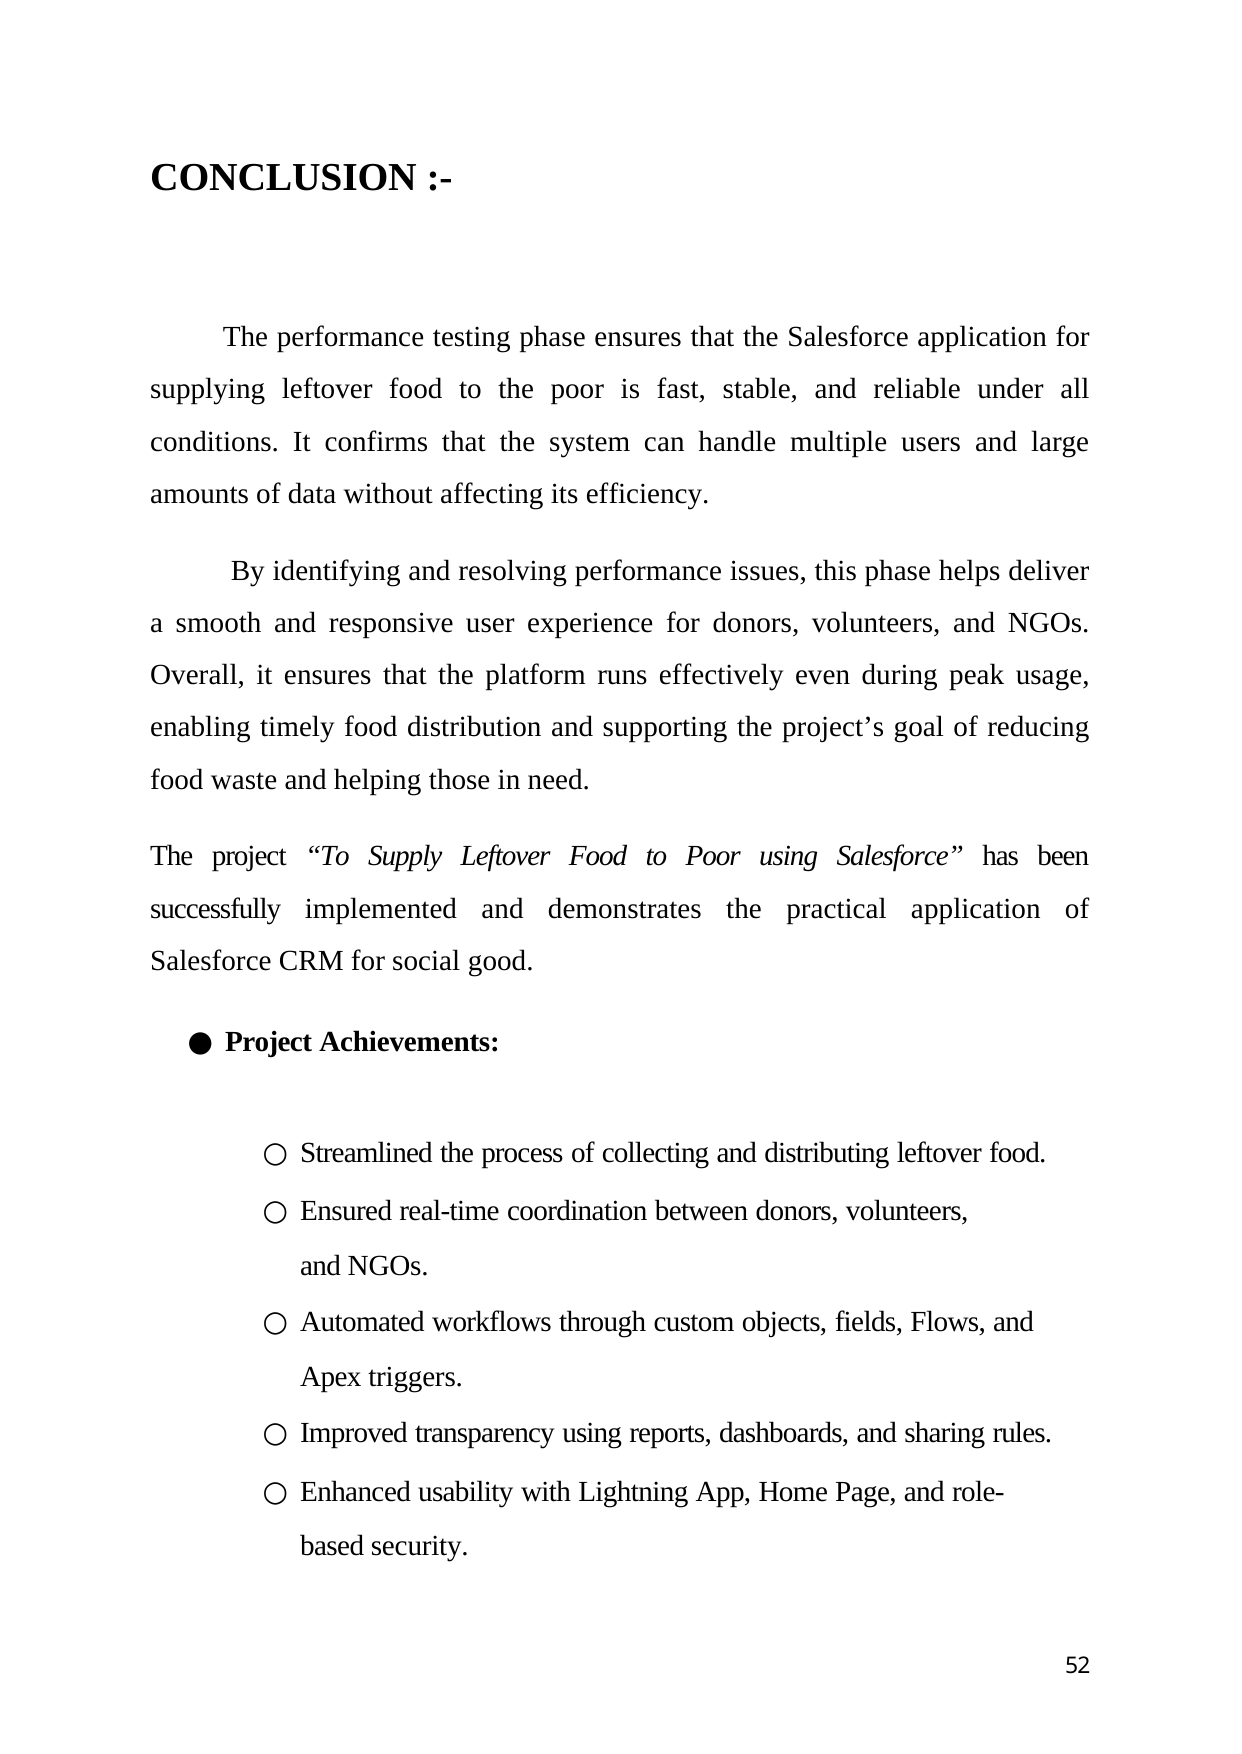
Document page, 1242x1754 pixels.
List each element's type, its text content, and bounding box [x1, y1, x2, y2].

text By identifying and resolving performance issues, this phase helps deliver a smooth and responsive user experience for donors, volunteers, and NGOs. Overall, it ensures that the platform runs effectively even during peak usage, enabling timely food distribution and supporting the project’s goal of reducing food waste and helping those in need. [150, 553, 1090, 795]
list Streamlined the process of collecting and distributing leftover food. [262, 1131, 1138, 1171]
list Ensured real-time coordination between donors, volunteers, and NGOs. [262, 1189, 1011, 1281]
text The performance testing phase ensures that the Salesforce application for supplying leftover food to the poor is fast, stable, and reliable under all conditions. It confirms that the system can handle multiple users and large amounts of data without affecting its efficiency. [150, 319, 1090, 509]
list Enhanced usability with Lightning App, Home Page, and role-based security. [262, 1470, 1054, 1562]
subtitle CONCLUSION :- [150, 153, 1138, 198]
subtitle Project Achievements: [187, 1020, 1138, 1059]
list Automated workflows through custom objects, fields, Flows, and Apex triggers. [262, 1300, 1086, 1392]
text The project “To Supply Leftover Food to Poor using Salesforce” has been successfully implemented and demonstrates the practical application of Salesforce CRM for social good. [150, 838, 1090, 977]
list Improved transparency using reports, dashboards, and sharing rules. [262, 1411, 1138, 1451]
